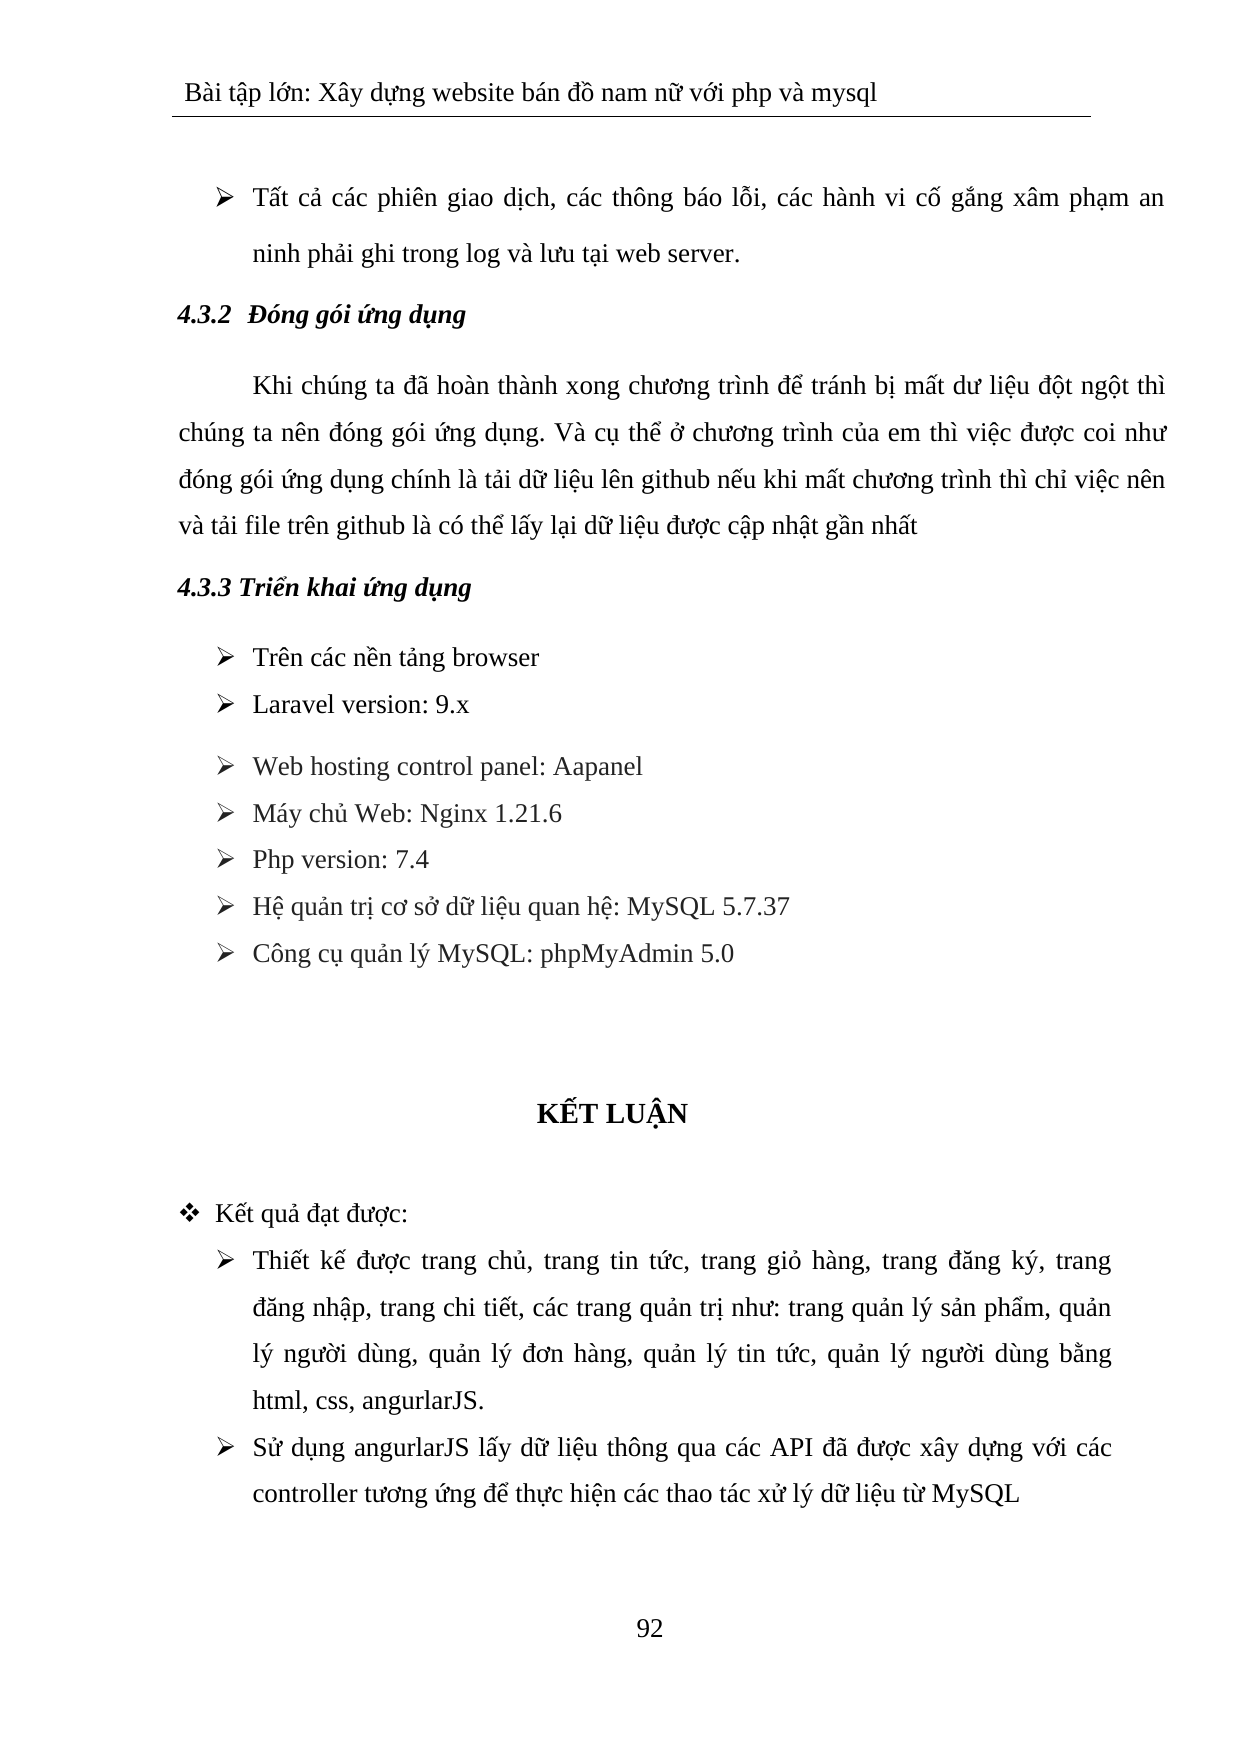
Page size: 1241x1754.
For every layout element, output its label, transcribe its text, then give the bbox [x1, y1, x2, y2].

subtitle 4.3.2 Đóng gói ứng dụng [177, 298, 1167, 330]
list Trên các nền tảng browser [215, 641, 1167, 673]
list Web hosting control panel: Aapanel [215, 750, 1167, 781]
text Khi chúng ta đã hoàn thành xong chương trình để tránh bị mất dư liệu đột ngột thì chúng ta nên đóng gói ứng dụng. Và cụ thể ở chương trình của em thì việc được coi như đóng gói ứng dụng chính là tải dữ liệu lên github nếu khi mất chương trình thì chỉ việc nên và tải file trên github là có thể lấy lại dữ liệu được cập nhật gần nhất [178, 369, 1167, 541]
list Máy chủ Web: Nginx 1.21.6 [215, 797, 1167, 828]
list Thiết kế được trang chủ, trang tin tức, trang giỏ hàng, trang đăng ký, trang đăng nhập, trang chi tiết, các trang quản trị như: trang quản lý sản phẩm, quản lý người dùng, quản lý đơn hàng, quản lý tin tức, quản lý người dùng bằng html, css, angurlarJS. [215, 1244, 1113, 1415]
subtitle 4.3.3 Triển khai ứng dụng [177, 571, 1167, 602]
list Php version: 7.4 [215, 843, 1167, 875]
list Công cụ quản lý MySQL: phpMyAdmin 5.0 [215, 937, 1167, 968]
list Tất cả các phiên giao dịch, các thông báo lỗi, các hành vi cố gắng xâm phạm an ninh phải ghi trong log và lưu tại web server. [215, 166, 1167, 268]
subtitle KẾT LUẬN [177, 1096, 1047, 1129]
list Kết quả đạt được: [177, 1197, 1104, 1228]
list Hệ quản trị cơ sở dữ liệu quan hệ: MySQL 5.7.37 [215, 890, 1167, 922]
list Laravel version: 9.x [215, 688, 1167, 719]
list Sử dụng angurlarJS lấy dữ liệu thông qua các API đã được xây dựng với các controller tương ứng để thực hiện các thao tác xử lý dữ liệu từ MySQL [215, 1431, 1113, 1509]
